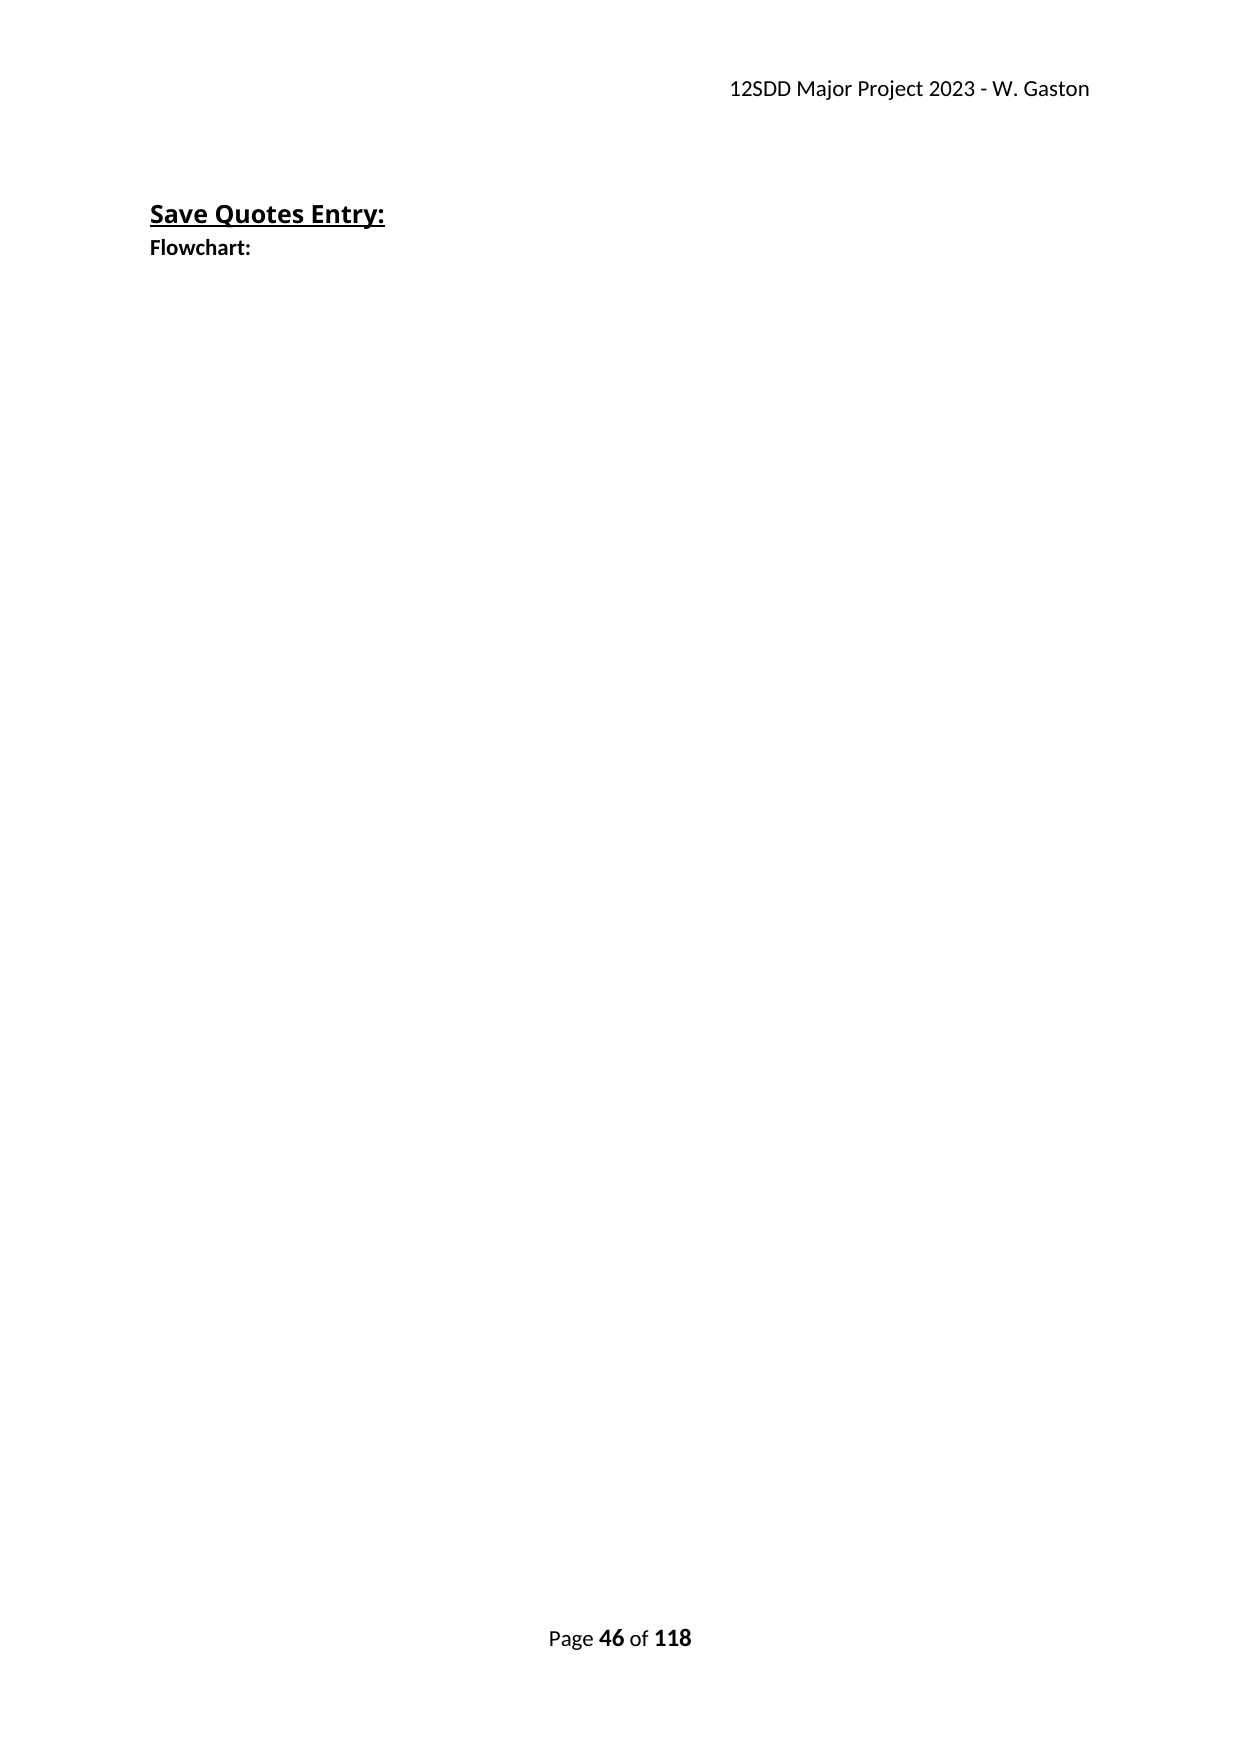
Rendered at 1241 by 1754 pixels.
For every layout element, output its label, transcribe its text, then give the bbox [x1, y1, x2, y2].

subtitle Save Quotes Entry: [150, 196, 1090, 230]
text Flowchart: [150, 233, 1090, 261]
